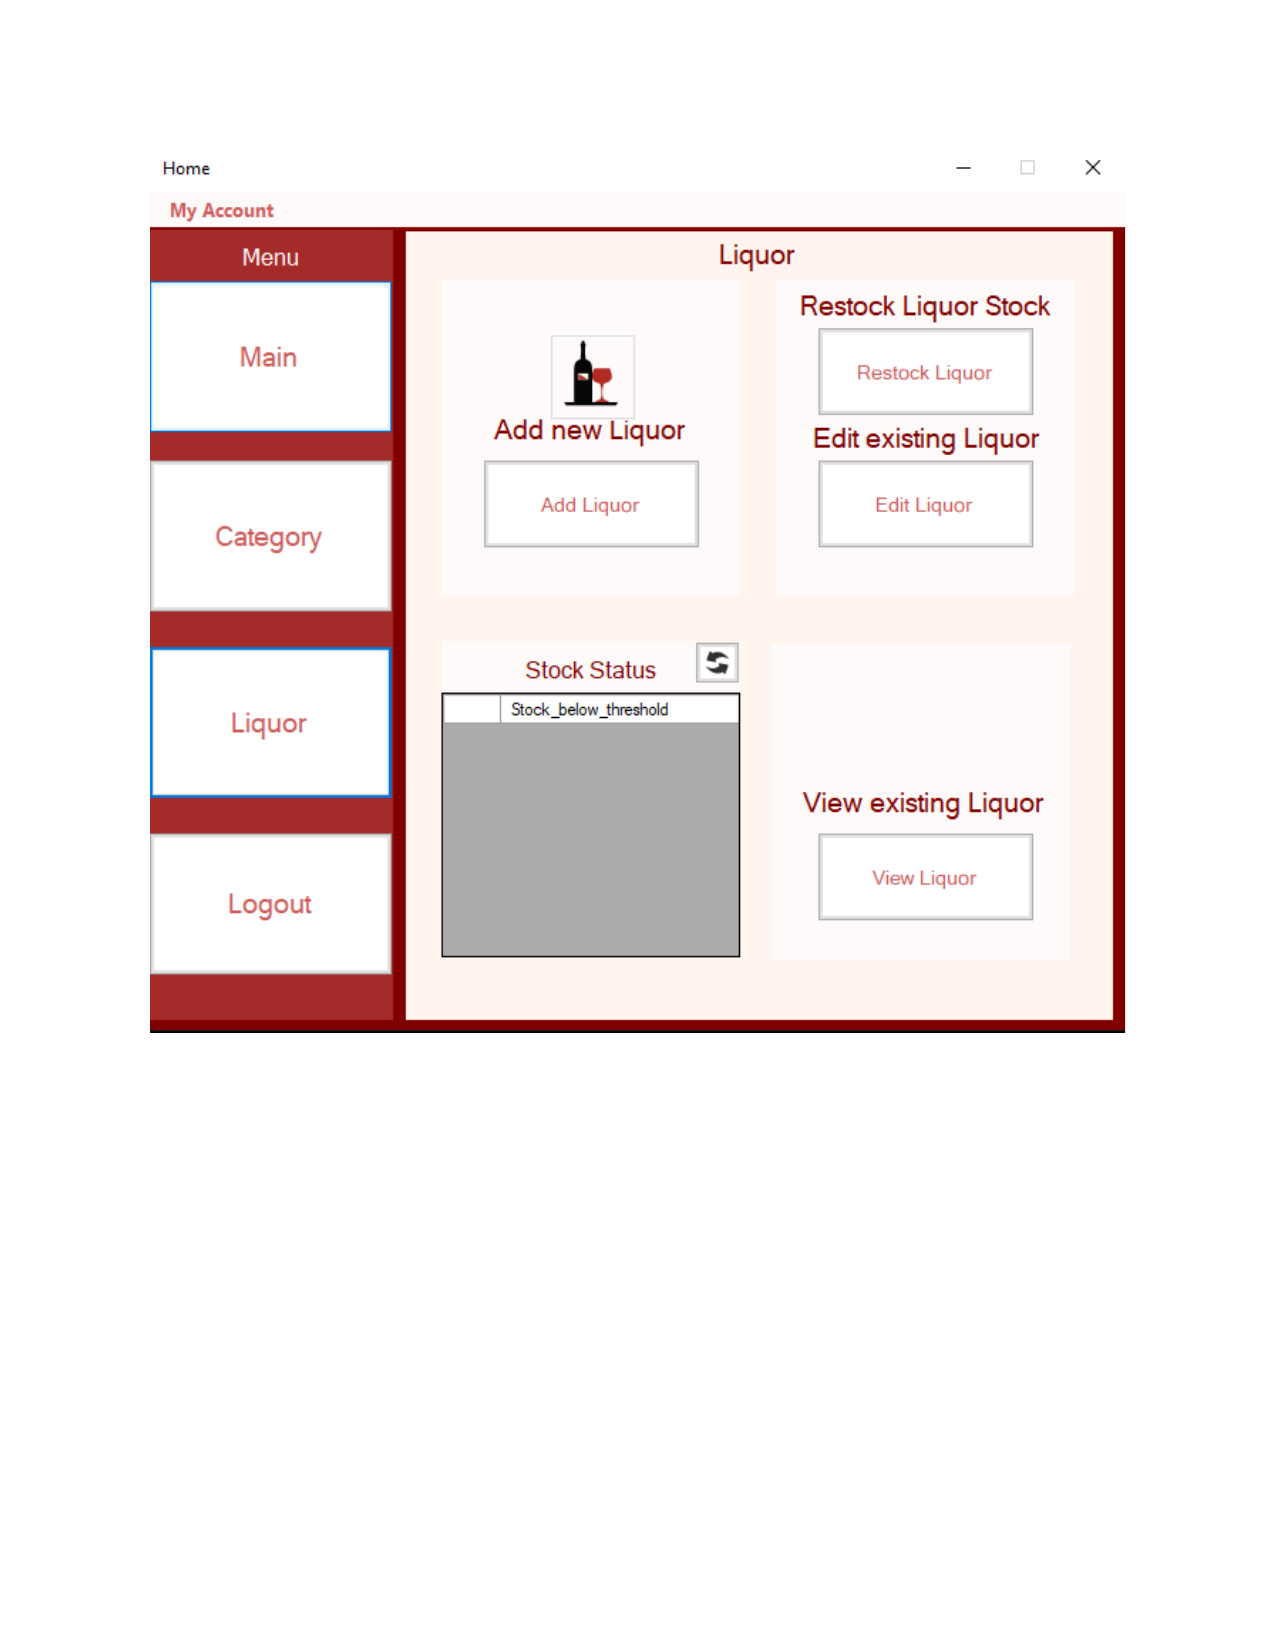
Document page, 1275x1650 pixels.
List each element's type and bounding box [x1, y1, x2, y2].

picture [150, 150, 1125, 1033]
